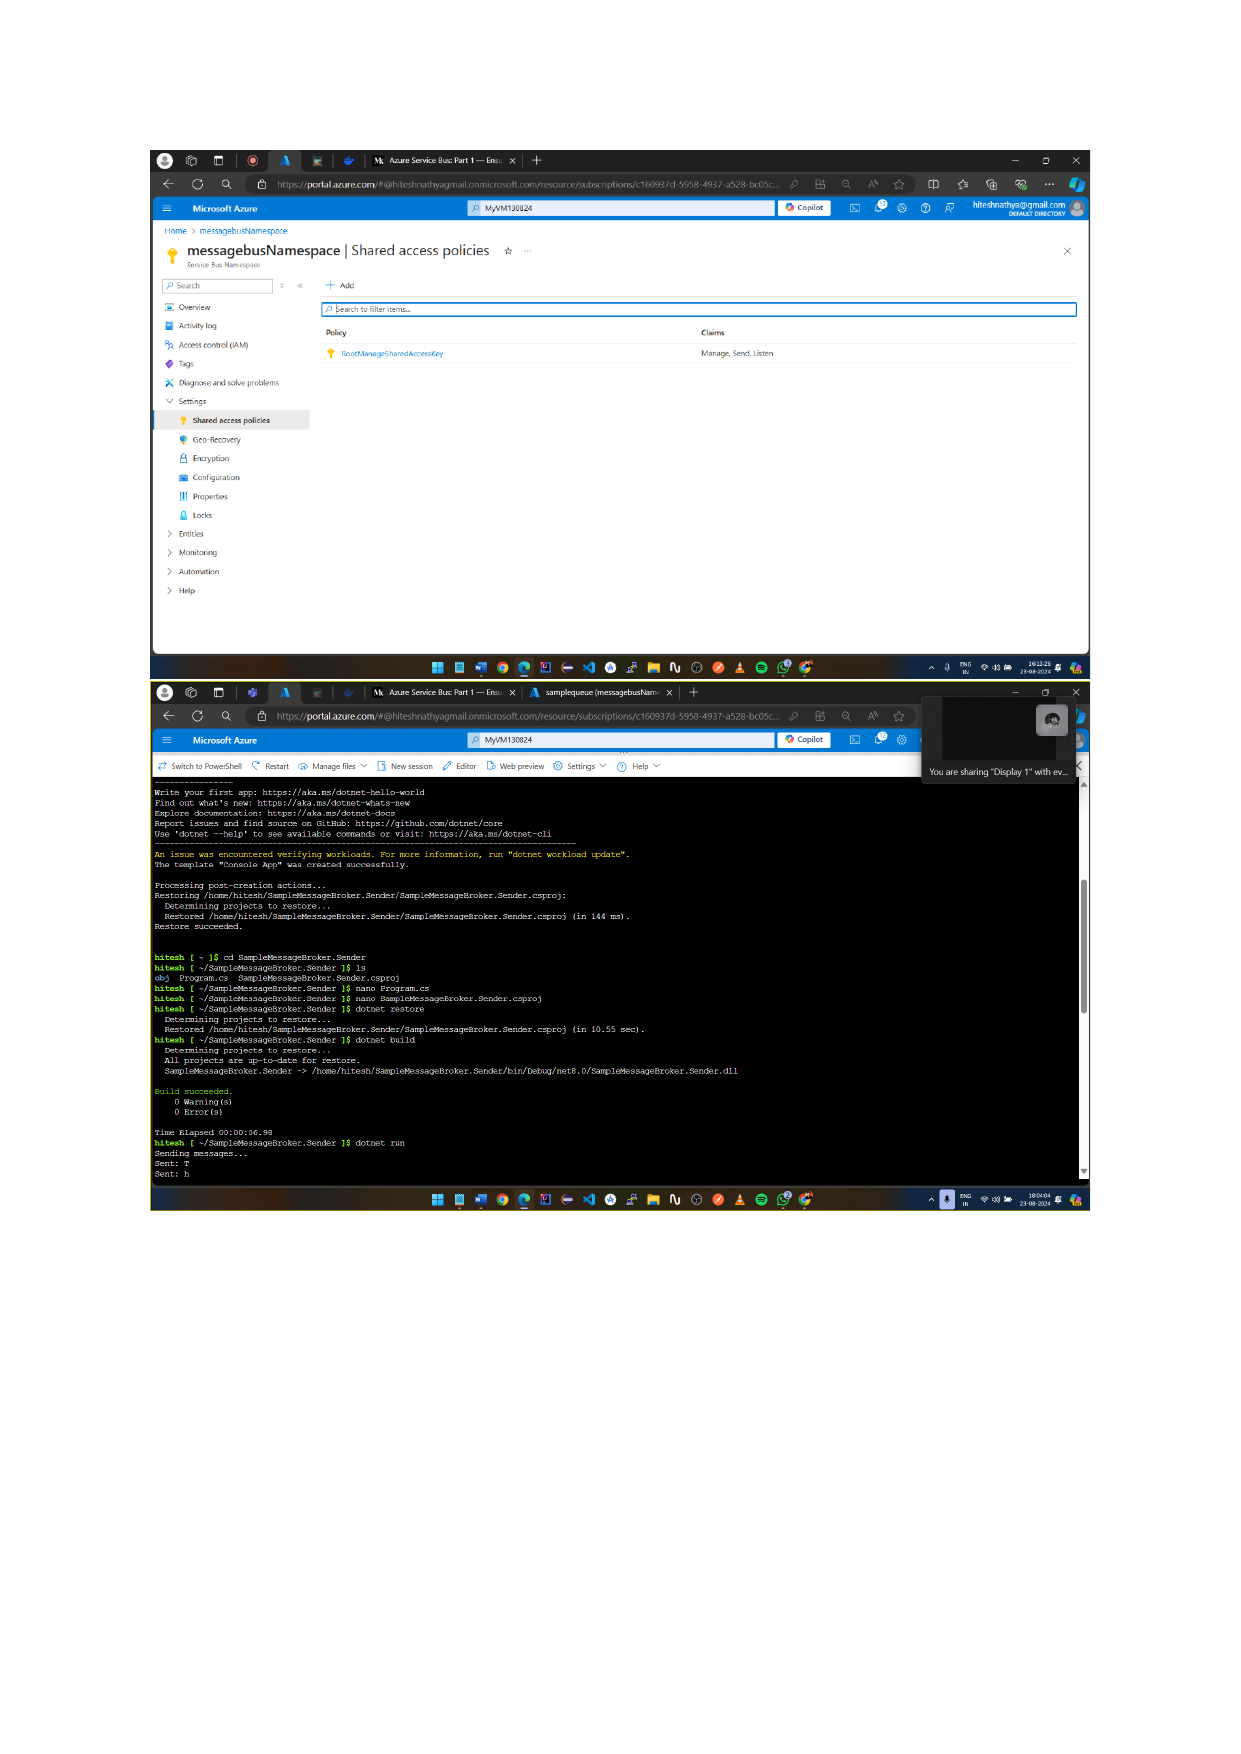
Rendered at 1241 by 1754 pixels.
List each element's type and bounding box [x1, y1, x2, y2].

picture [150, 150, 1091, 679]
picture [150, 681, 1091, 1211]
